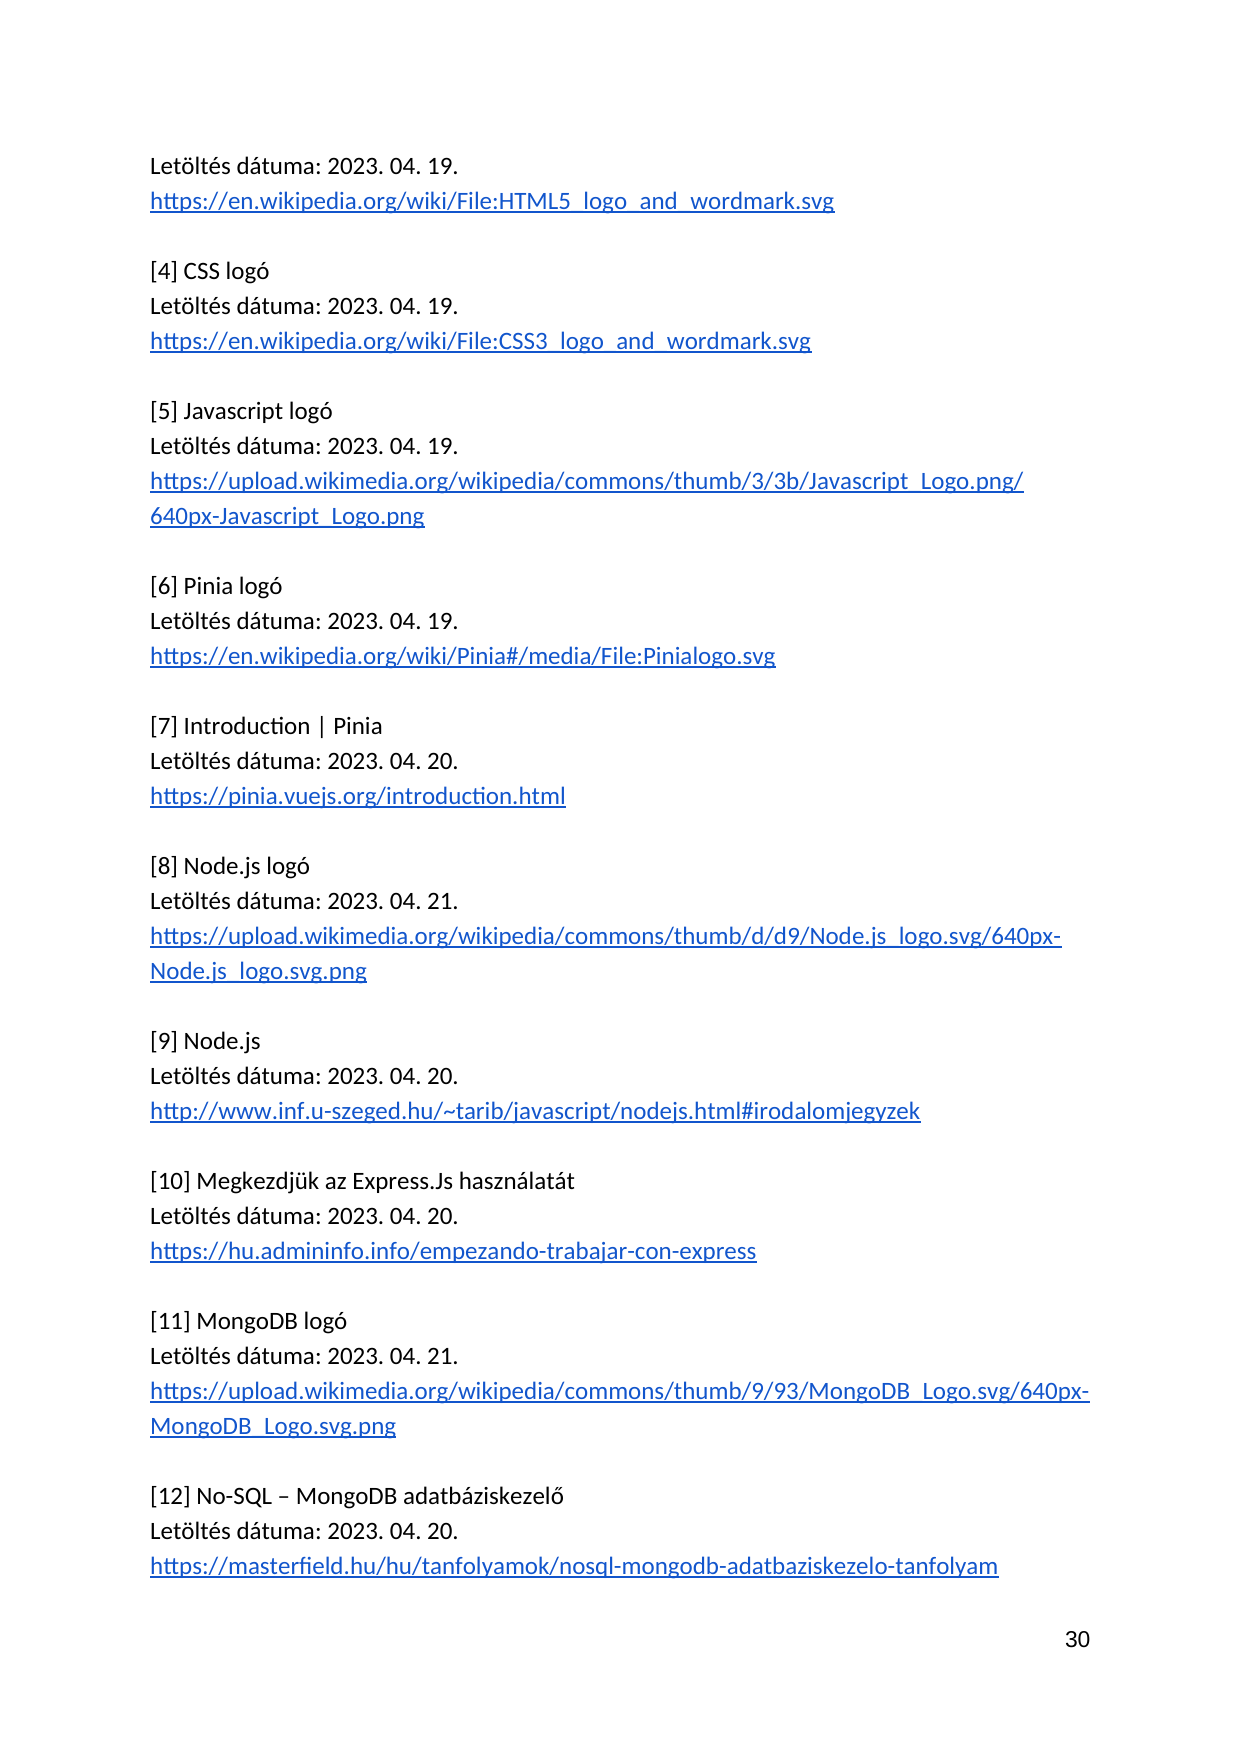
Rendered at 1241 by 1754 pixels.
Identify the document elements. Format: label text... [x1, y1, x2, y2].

text [11] MongoDB logó [150, 1305, 1090, 1336]
text Letöltés dátuma: 2023. 04. 19. [150, 430, 1090, 461]
text Letöltés dátuma: 2023. 04. 21. [150, 1340, 1090, 1371]
text https://upload.wikimedia.org/wikipedia/commons/thumb/d/d9/Node.js_logo.svg/640px-Node.js_logo.svg.png [150, 920, 1090, 986]
text Letöltés dátuma: 2023. 04. 21. [150, 885, 1090, 916]
text Letöltés dátuma: 2023. 04. 19. [150, 150, 1090, 181]
text https://hu.admininfo.info/empezando-trabajar-con-express [150, 1235, 1090, 1266]
text https://en.wikipedia.org/wiki/File:CSS3_logo_and_wordmark.svg [150, 325, 1090, 356]
text [8] Node.js logó [150, 850, 1090, 881]
text [9] Node.js [150, 1025, 1090, 1056]
text Letöltés dátuma: 2023. 04. 20. [150, 1515, 1090, 1546]
text Letöltés dátuma: 2023. 04. 20. [150, 1060, 1090, 1091]
text Letöltés dátuma: 2023. 04. 19. [150, 290, 1090, 321]
text [6] Pinia logó [150, 570, 1090, 601]
text Letöltés dátuma: 2023. 04. 19. [150, 605, 1090, 636]
text Letöltés dátuma: 2023. 04. 20. [150, 745, 1090, 776]
text [7] Introduction | Pinia [150, 710, 1090, 741]
text http://www.inf.u-szeged.hu/~tarib/javascript/nodejs.html#irodalomjegyzek [150, 1095, 1090, 1126]
text Letöltés dátuma: 2023. 04. 20. [150, 1200, 1090, 1231]
text https://upload.wikimedia.org/wikipedia/commons/thumb/9/93/MongoDB_Logo.svg/640px-MongoDB_Logo.svg.png [150, 1403, 1090, 1441]
text https://upload.wikimedia.org/wikipedia/commons/thumb/9/93/MongoDB_Logo.svg/640px-MongoDB_Logo.svg.png [150, 1375, 1090, 1401]
text https://masterfield.hu/hu/tanfolyamok/nosql-mongodb-adatbaziskezelo-tanfolyam [150, 1550, 1090, 1581]
text https://upload.wikimedia.org/wikipedia/commons/thumb/3/3b/Javascript_Logo.png/640px-Javascript_Logo.png [150, 465, 1090, 531]
text https://en.wikipedia.org/wiki/File:HTML5_logo_and_wordmark.svg [150, 185, 1090, 216]
text https://en.wikipedia.org/wiki/Pinia#/media/File:Pinialogo.svg [150, 640, 1090, 671]
text https://pinia.vuejs.org/introduction.html [150, 780, 1090, 811]
text [4] CSS logó [150, 255, 1090, 286]
text [10] Megkezdjük az Express.Js használatát [150, 1165, 1090, 1196]
text [12] No-SQL – MongoDB adatbáziskezelő [150, 1480, 1090, 1511]
text [5] Javascript logó [150, 395, 1090, 426]
